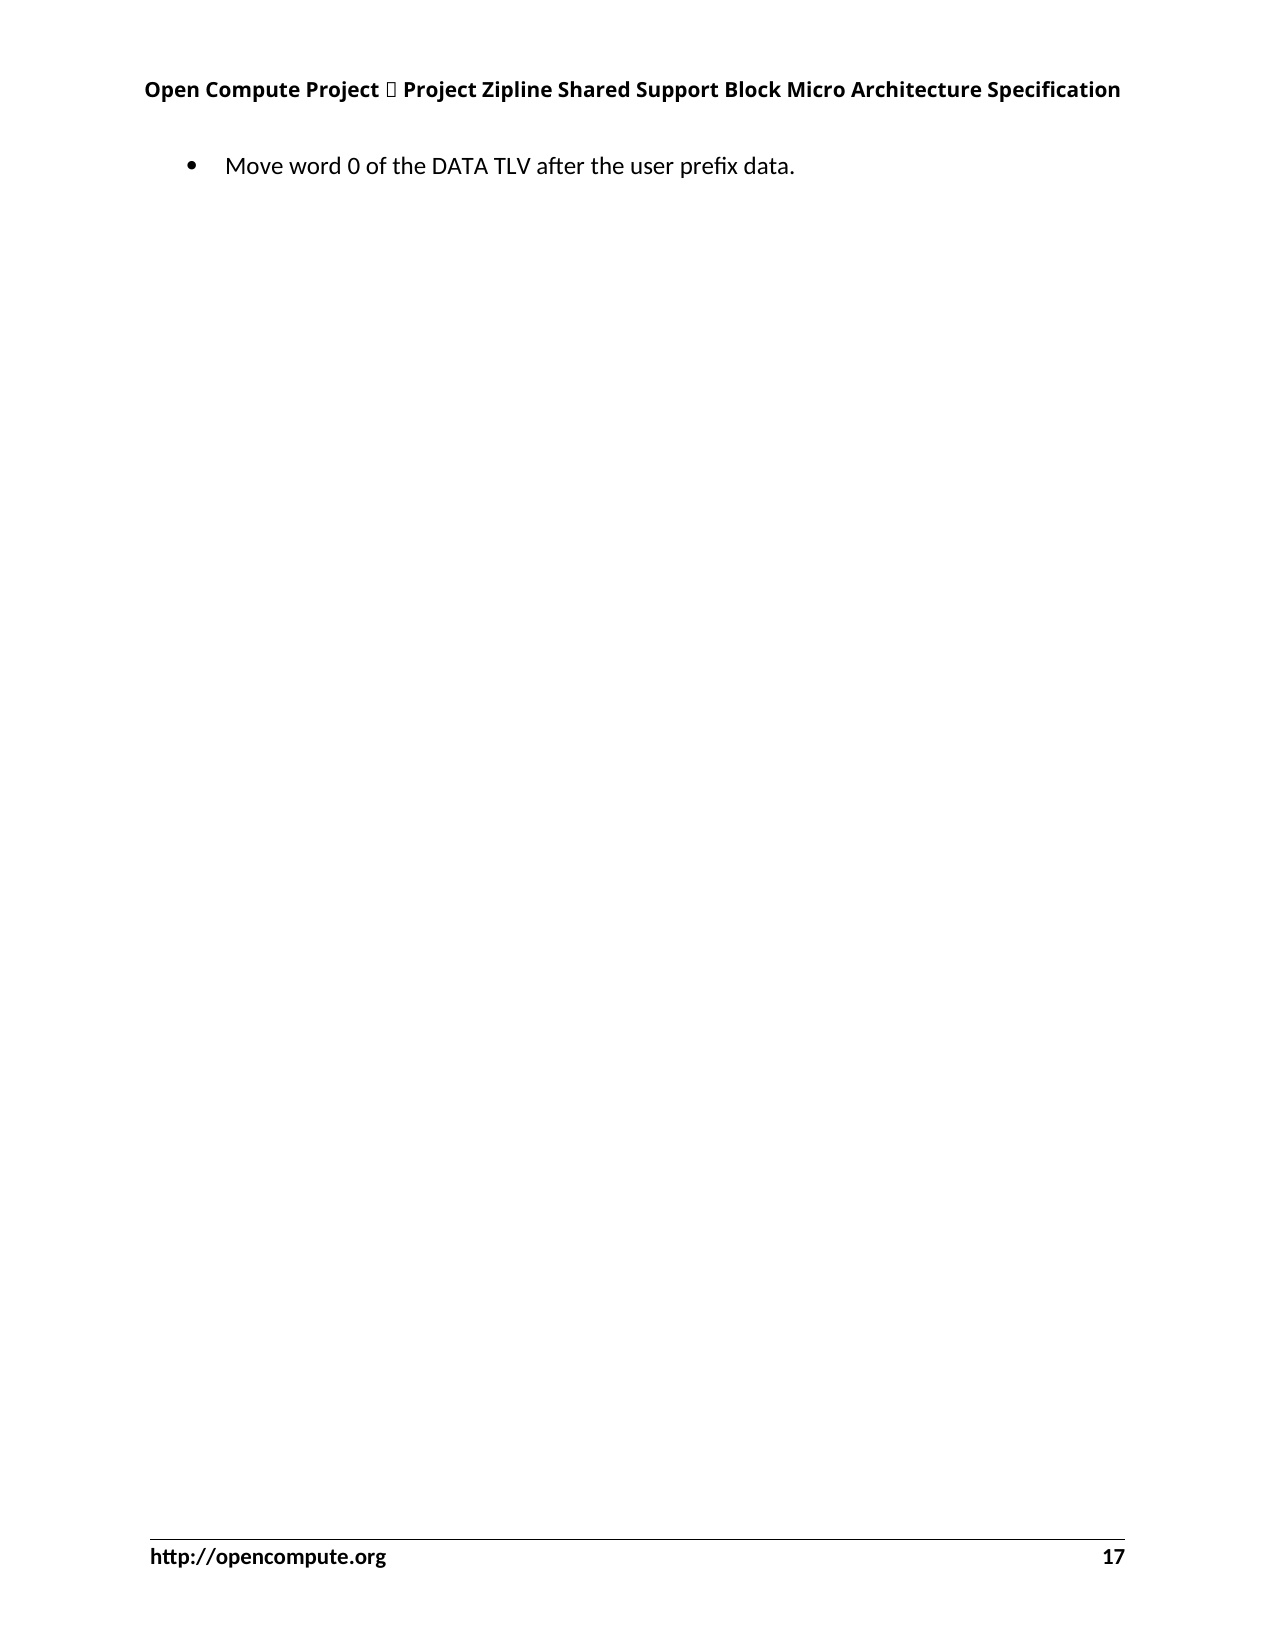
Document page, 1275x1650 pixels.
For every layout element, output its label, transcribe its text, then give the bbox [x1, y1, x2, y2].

list Move word 0 of the DATA TLV after the user prefix data. [187, 150, 1125, 181]
